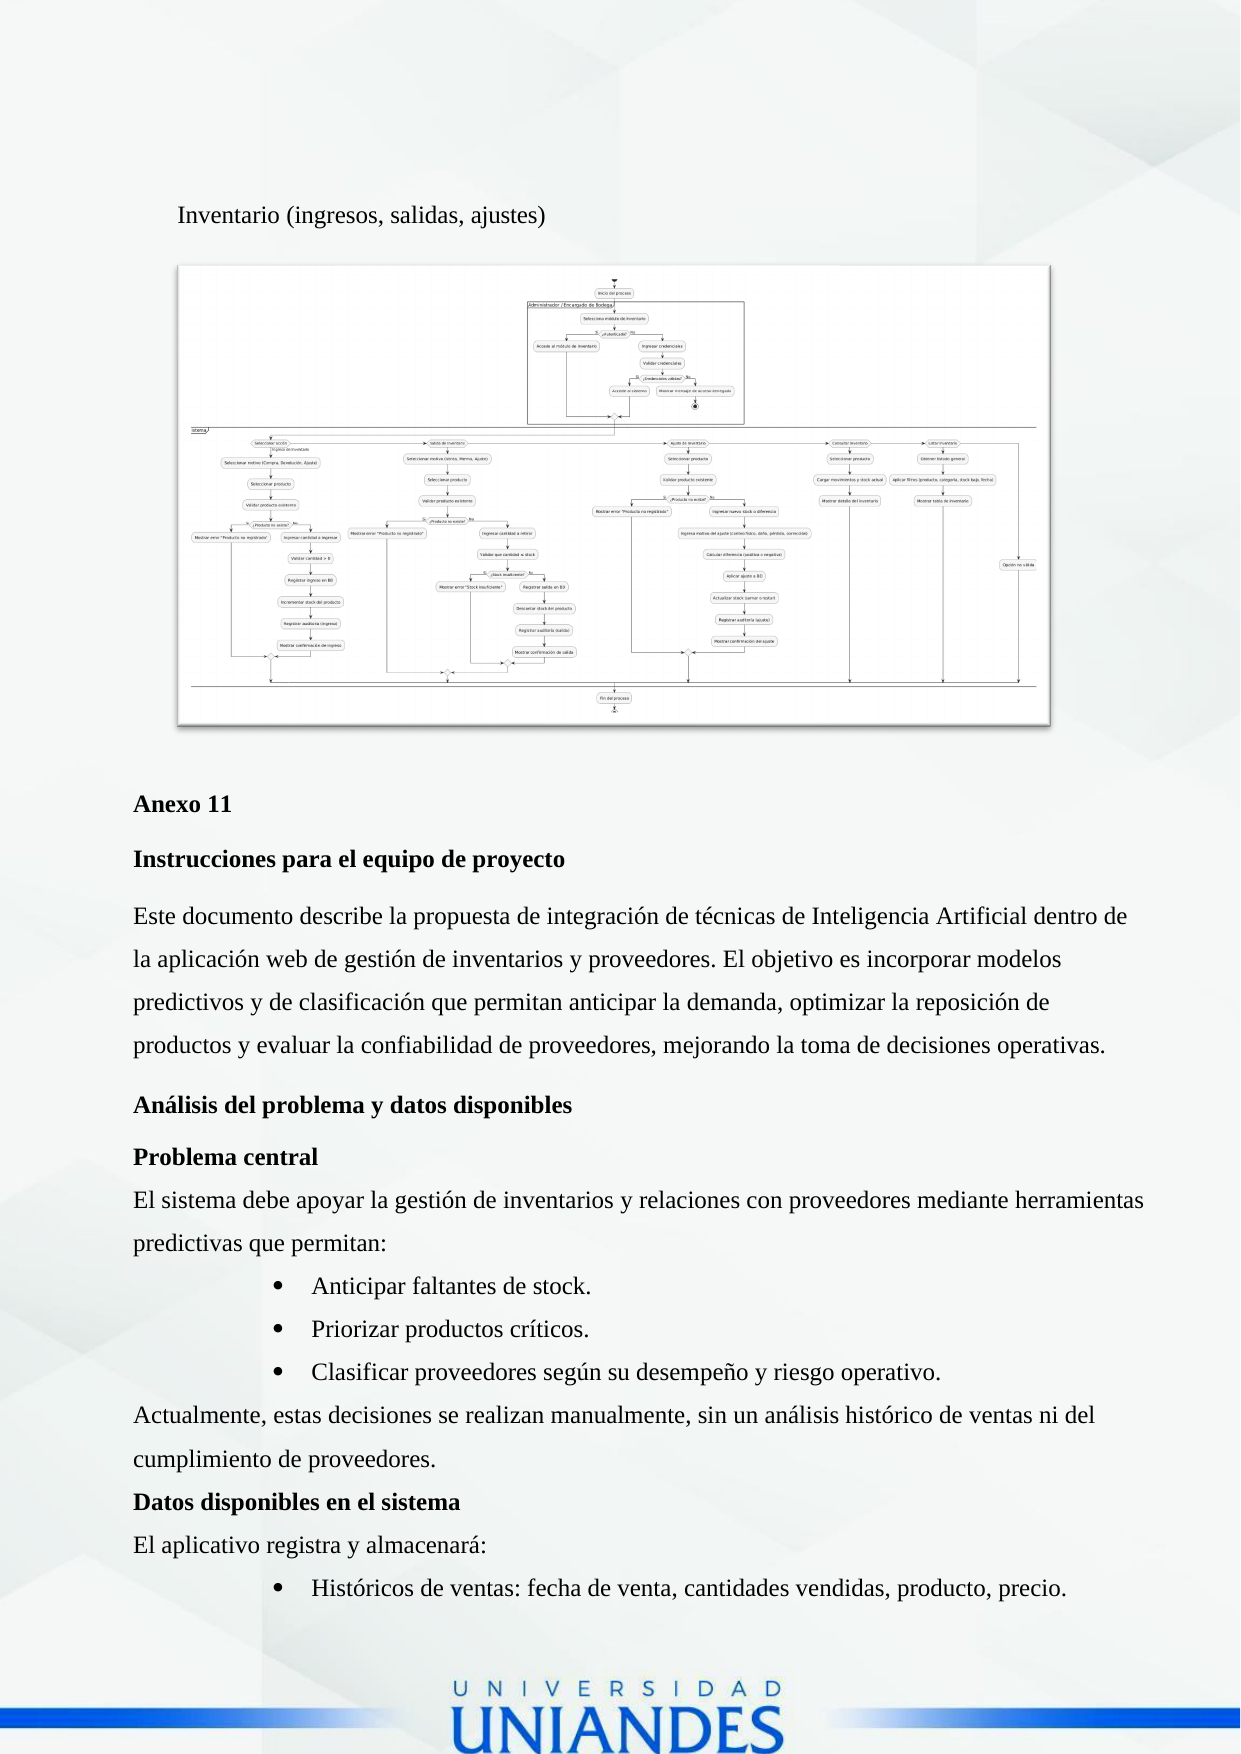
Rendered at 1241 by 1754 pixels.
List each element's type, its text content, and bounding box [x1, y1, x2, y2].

list Anticipar faltantes de stock. [274, 1271, 1152, 1300]
text Problema central [133, 1142, 1152, 1171]
text Este documento describe la propuesta de integración de técnicas de Inteligencia Artificial dentro de la aplicación web de gestión de inventarios y proveedores. El objetivo es incorporar modelos predictivos y de clasificación que permitan anticipar la demanda, optimizar la reposición de productos y evaluar la confiabilidad de proveedores, mejorando la toma de decisiones operativas. [133, 901, 1152, 1059]
list Priorizar productos críticos. [274, 1314, 1152, 1343]
text Actualmente, estas decisiones se realizan manualmente, sin un análisis histórico de ventas ni del cumplimiento de proveedores. [133, 1401, 1152, 1472]
subtitle Análisis del problema y datos disponibles [133, 1090, 1152, 1119]
text El sistema debe apoyar la gestión de inventarios y relaciones con proveedores mediante herramientas predictivas que permitan: [133, 1185, 1152, 1257]
text Datos disponibles en el sistema [133, 1487, 1152, 1516]
picture [0, 0, 1241, 1754]
text Instrucciones para el equipo de proyecto [133, 844, 1152, 872]
list Clasificar proveedores según su desempeño y riesgo operativo. [274, 1357, 1152, 1386]
text Inventario (ingresos, salidas, ajustes) [177, 200, 1152, 229]
text Anexo 11 [133, 789, 1152, 818]
list Históricos de ventas: fecha de venta, cantidades vendidas, producto, precio. [274, 1573, 1152, 1602]
text El aplicativo registra y almacenará: [133, 1530, 1152, 1559]
